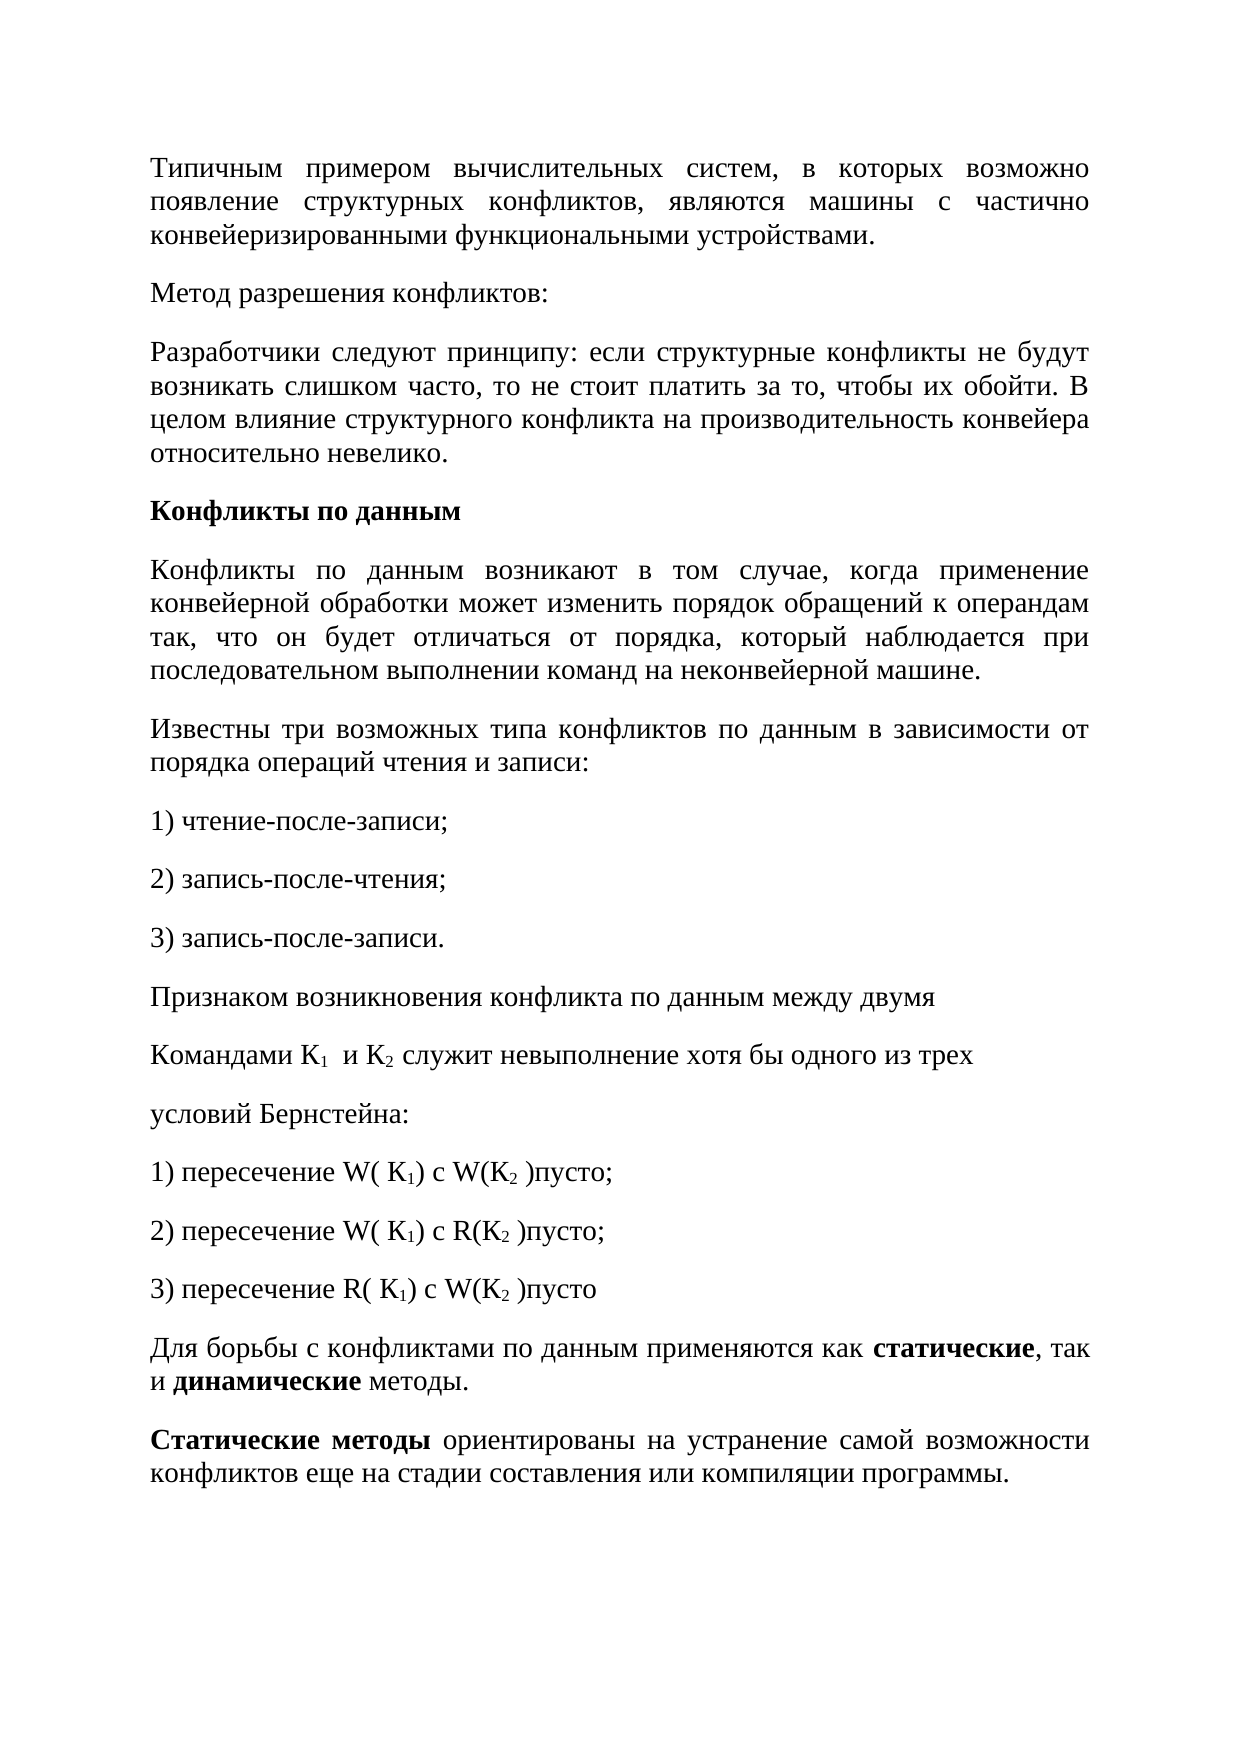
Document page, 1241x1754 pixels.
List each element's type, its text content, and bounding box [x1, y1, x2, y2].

text Известны три возможных типа конфликтов по данным в зависимости от порядка операций чтения и записи: [150, 711, 1090, 778]
text 1) чтение-после-записи; [150, 803, 1090, 837]
text 3) запись-после-записи. [150, 920, 1090, 954]
text Метод разрешения конфликтов: [150, 276, 1090, 309]
text 1) пересечение W( К1) с W(К2 )пусто; [150, 1154, 1090, 1188]
text Признаком возникновения конфликта по данным между двумя [150, 979, 1090, 1012]
text Типичным примером вычислительных систем, в которых возможно появление структурных конфликтов, являются машины с частично конвейеризированными функциональными устройствами. [150, 150, 1090, 251]
text Для борьбы с конфликтами по данным применяются как статические, так и динамические методы. [150, 1330, 1090, 1397]
text Статические методы ориентированы на устранение самой возможности конфликтов еще на стадии составления или компиляции программы. [150, 1422, 1090, 1489]
text условий Бернстейна: [150, 1096, 1090, 1129]
text 2) запись-после-чтения; [150, 862, 1090, 895]
text Конфликты по данным возникают в том случае, когда применение конвейерной обработки может изменить порядок обращений к операндам так, что он будет отличаться от порядка, который наблюдается при последовательном выполнении команд на неконвейерной машине. [150, 552, 1090, 686]
text Конфликты по данным [150, 493, 1090, 527]
text 2) пересечение W( К1) с R(К2 )пусто; [150, 1213, 1090, 1246]
text Разработчики следуют принципу: если структурные конфликты не будут возникать слишком часто, то не стоит платить за то, чтобы их обойти. В целом влияние структурного конфликта на производительность конвейера относительно невелико. [150, 334, 1090, 468]
text Командами К1 и К2 служит невыполнение хотя бы одного из трех [150, 1037, 1090, 1071]
text 3) пересечение R( К1) с W(К2 )пусто [150, 1271, 1090, 1305]
